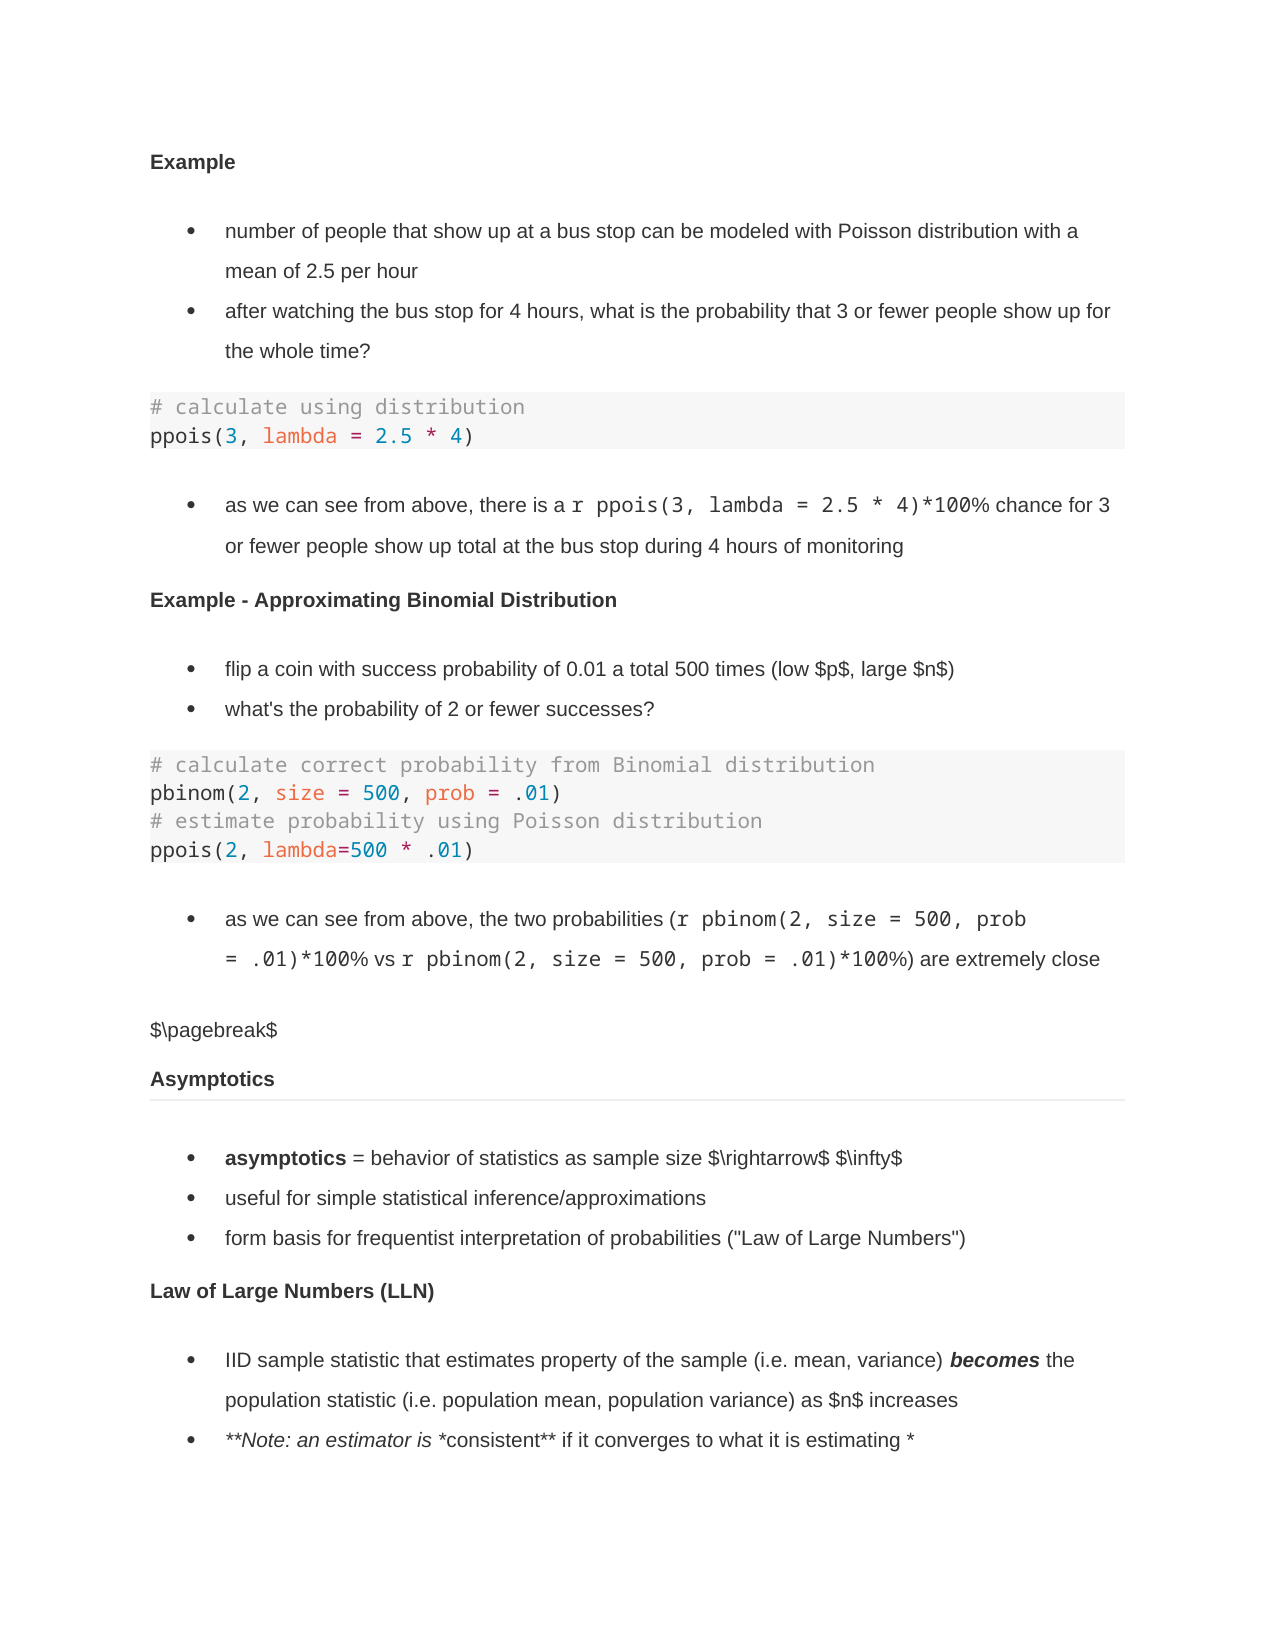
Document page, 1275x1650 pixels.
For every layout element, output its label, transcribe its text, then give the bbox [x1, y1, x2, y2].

text # calculate using distribution [150, 392, 1125, 421]
text $\pagebreak$ [150, 1002, 1125, 1042]
text Law of Large Numbers (LLN) [150, 1279, 1125, 1303]
text Example [150, 150, 1125, 174]
text # calculate correct probability from Binomial distribution [150, 750, 1125, 778]
text ppois(2, lambda=500 * .01) [150, 835, 1125, 863]
list flip a coin with success probability of 0.01 a total 500 times (low $p$, large $n$) [187, 641, 1125, 681]
list IID sample statistic that estimates property of the sample (i.e. mean, variance) becomes the population statistic (i.e. population mean, population variance) as $n$ increases [187, 1332, 1125, 1412]
text ppois(3, lambda = 2.5 * 4) [150, 421, 1125, 449]
text Asymptotics [150, 1067, 1125, 1099]
list what's the probability of 2 or fewer successes? [187, 681, 1125, 721]
list **Note: an estimator is *consistent** if it converges to what it is estimating * [187, 1412, 1125, 1452]
list number of people that show up at a bus stop can be modeled with Poisson distribution with a mean of 2.5 per hour [187, 203, 1125, 283]
text # estimate probability using Poisson distribution [150, 807, 1125, 835]
text Example - Approximating Binomial Distribution [150, 587, 1125, 611]
text pbinom(2, size = 500, prob = .01) [150, 778, 1125, 807]
list useful for simple statistical inference/approximations [187, 1170, 1125, 1210]
list after watching the bus stop for 4 hours, what is the probability that 3 or fewer people show up for the whole time? [187, 283, 1125, 363]
list asymptotics = behavior of statistics as sample size $\rightarrow$ $\infty$ [187, 1130, 1125, 1170]
list as we can see from above, the two probabilities (r pbinom(2, size = 500, prob = .01)*100% vs r pbinom(2, size = 500, prob = .01)*100%) are extremely close [187, 893, 1125, 973]
list as we can see from above, there is a r ppois(3, lambda = 2.5 * 4)*100% chance for 3 or fewer people show up total at the bus stop during 4 hours of monitoring [187, 478, 1125, 558]
list form basis for frequentist interpretation of probabilities ("Law of Large Numbers") [187, 1210, 1125, 1250]
